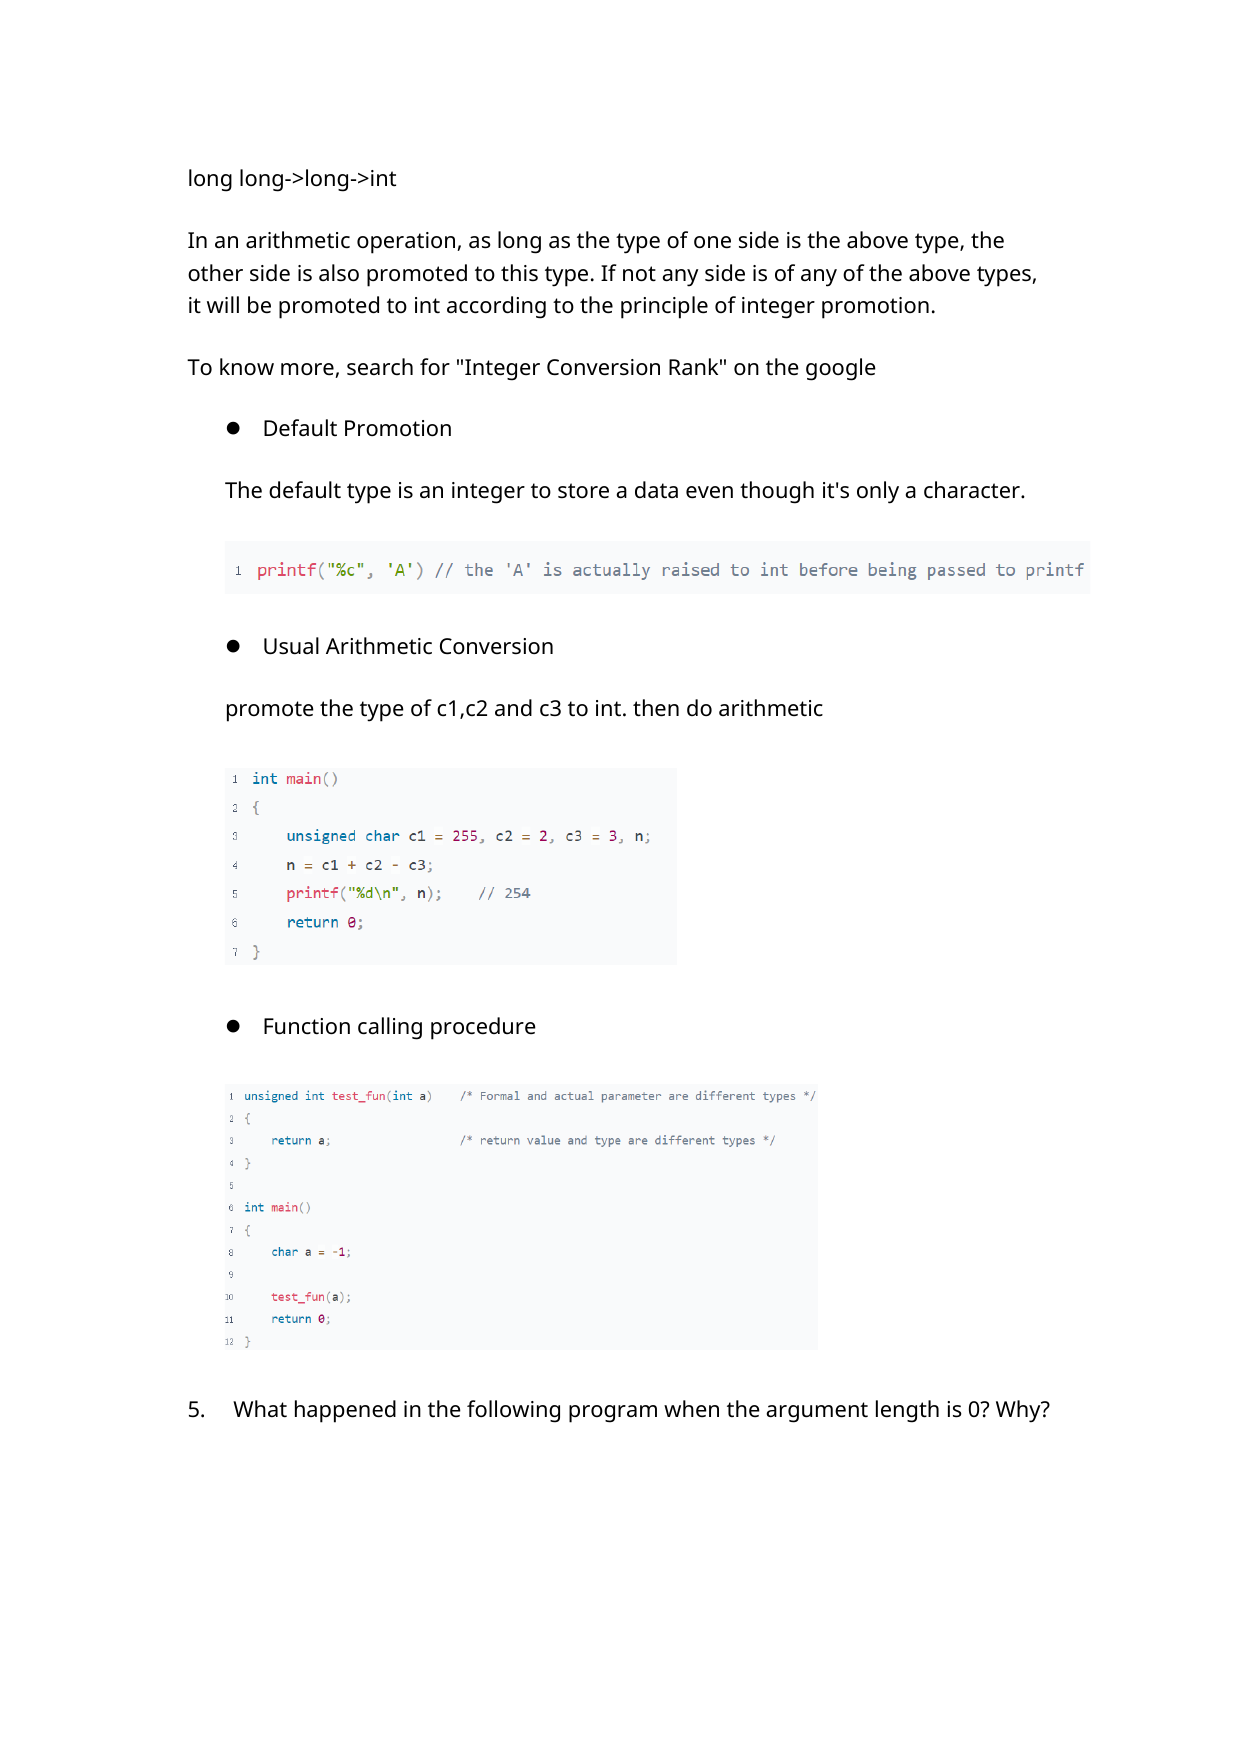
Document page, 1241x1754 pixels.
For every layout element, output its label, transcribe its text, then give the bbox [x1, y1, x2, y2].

list Usual Arithmetic Conversion [225, 629, 1053, 662]
picture [224, 1084, 818, 1350]
text promote the type of c1,c2 and c3 to int. then do arithmetic [225, 691, 1053, 724]
list Default Promotion [225, 412, 1053, 444]
text In an arithmetic operation, as long as the type of one side is the above type, the other side is also promoted to this type. If not any side is of any of the above types, it will be promoted to int according to the principle of integer promotion. [187, 224, 1053, 321]
text long long->long->int [187, 162, 1053, 194]
list What happened in the following program when the argument length is 0? Why? [187, 1393, 1053, 1425]
picture [224, 768, 677, 965]
list Function calling procedure [225, 1009, 1053, 1042]
picture [224, 541, 1091, 594]
text To know more, search for "Integer Conversion Rank" on the google [187, 350, 1053, 383]
text The default type is an integer to store a data even though it's only a character. [225, 474, 1053, 506]
